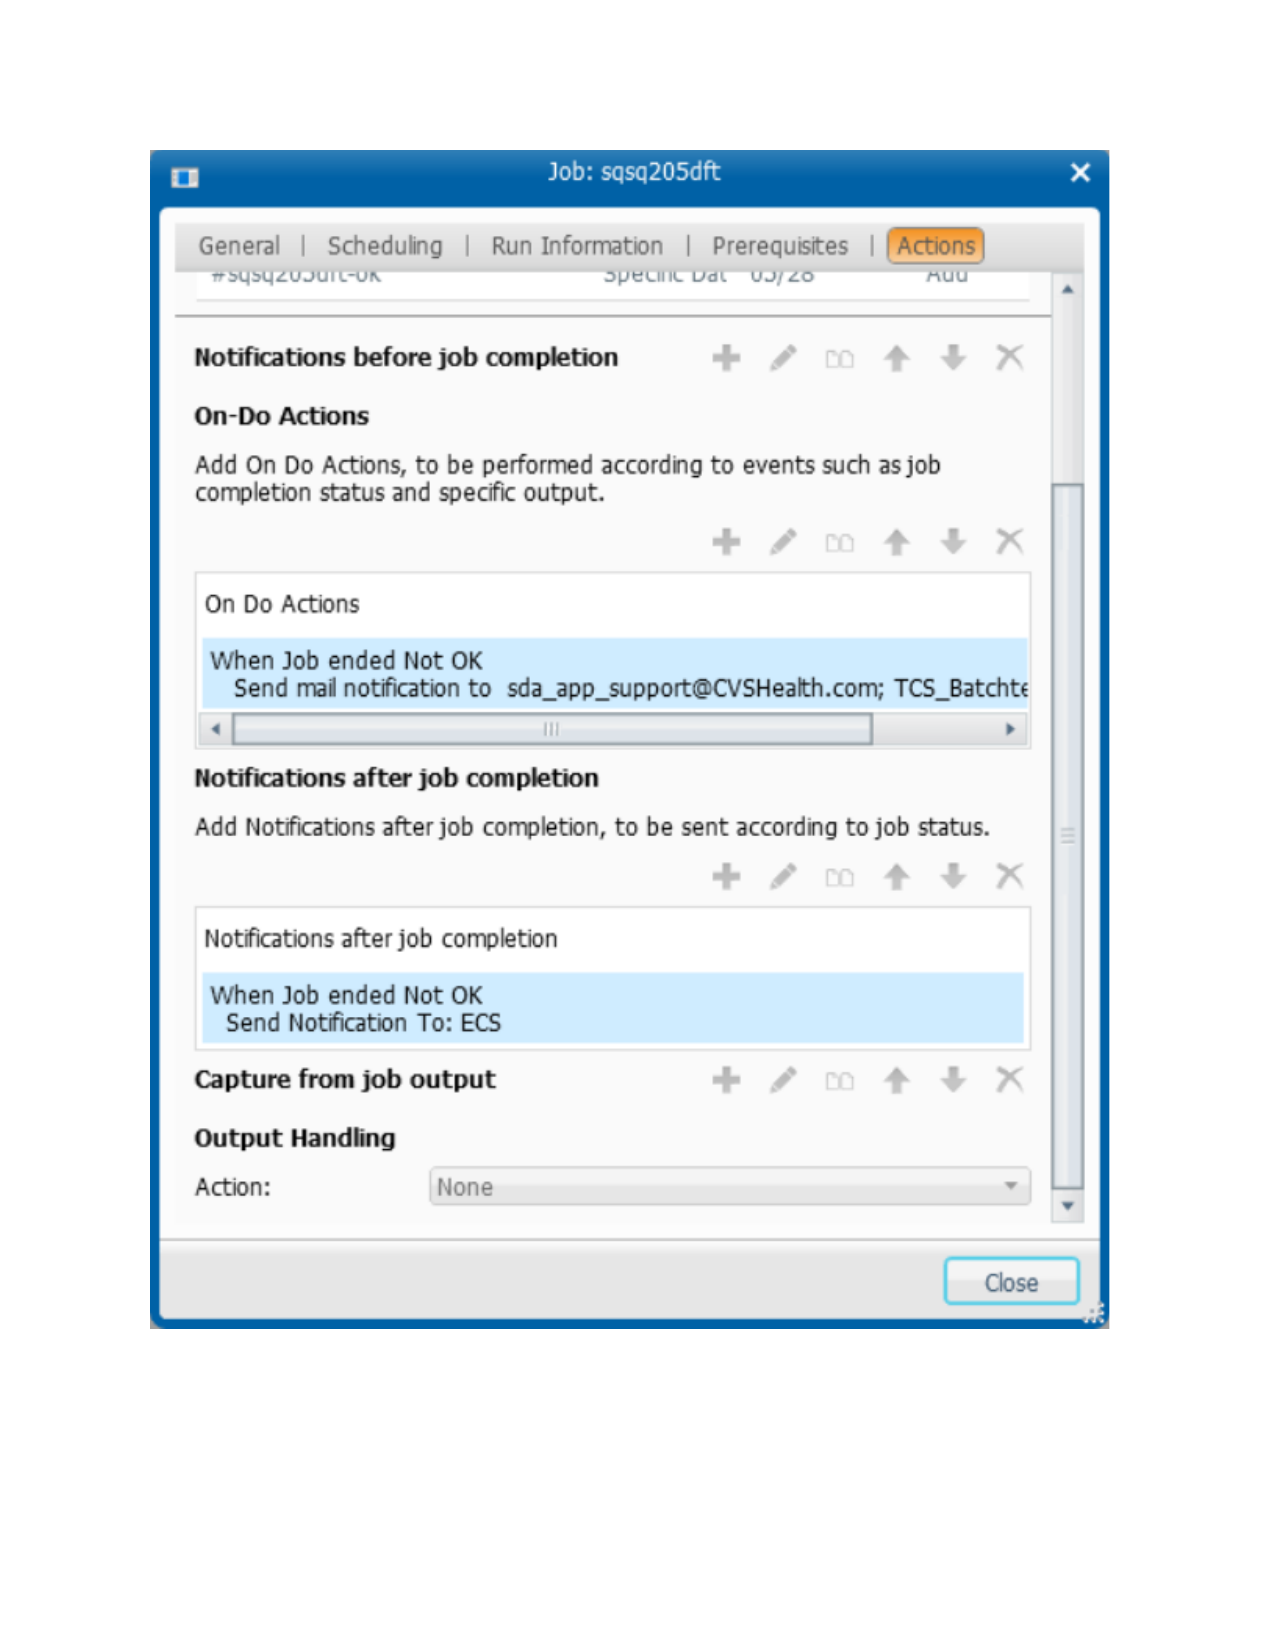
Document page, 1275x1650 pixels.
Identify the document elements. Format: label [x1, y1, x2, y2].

picture [150, 150, 1110, 1329]
